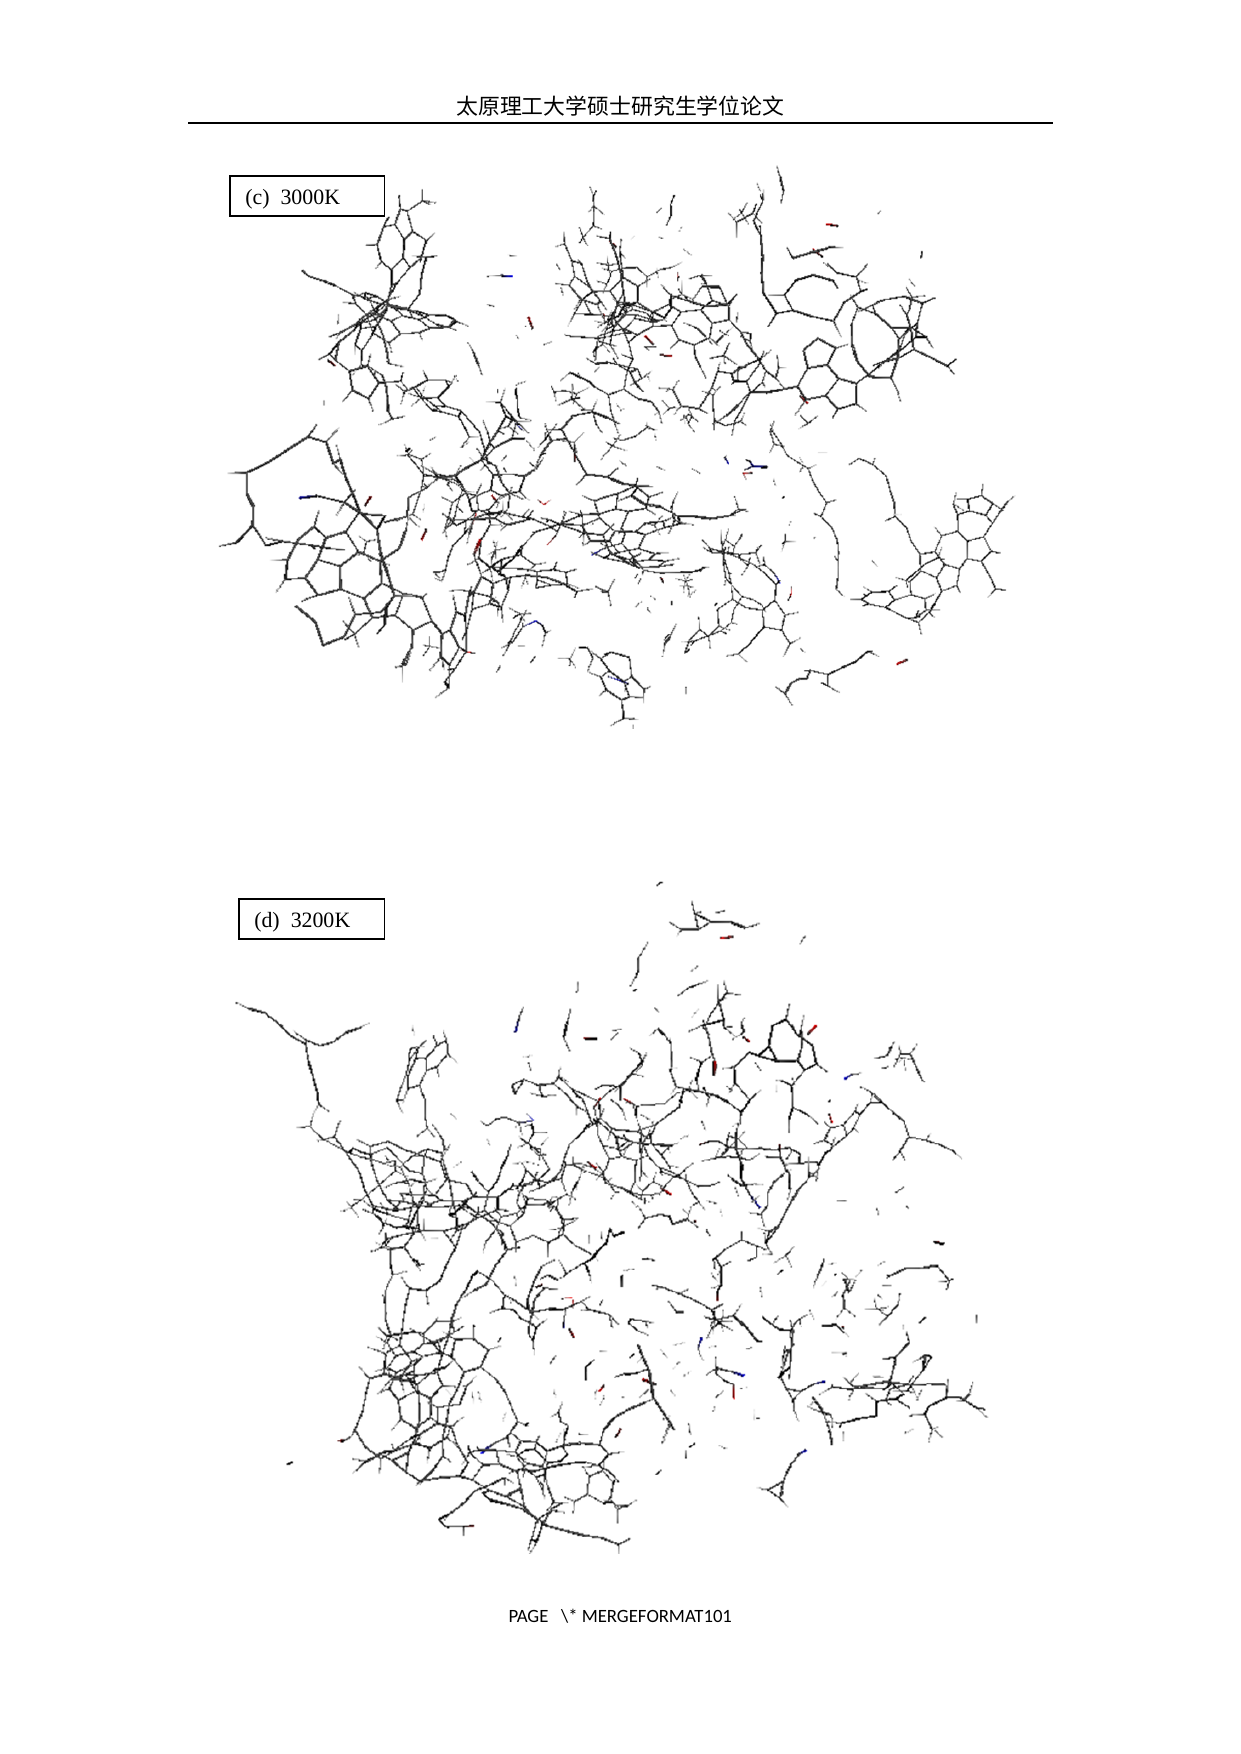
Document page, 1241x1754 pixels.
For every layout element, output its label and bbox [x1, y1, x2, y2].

picture [222, 876, 1018, 1554]
picture [211, 161, 1030, 729]
